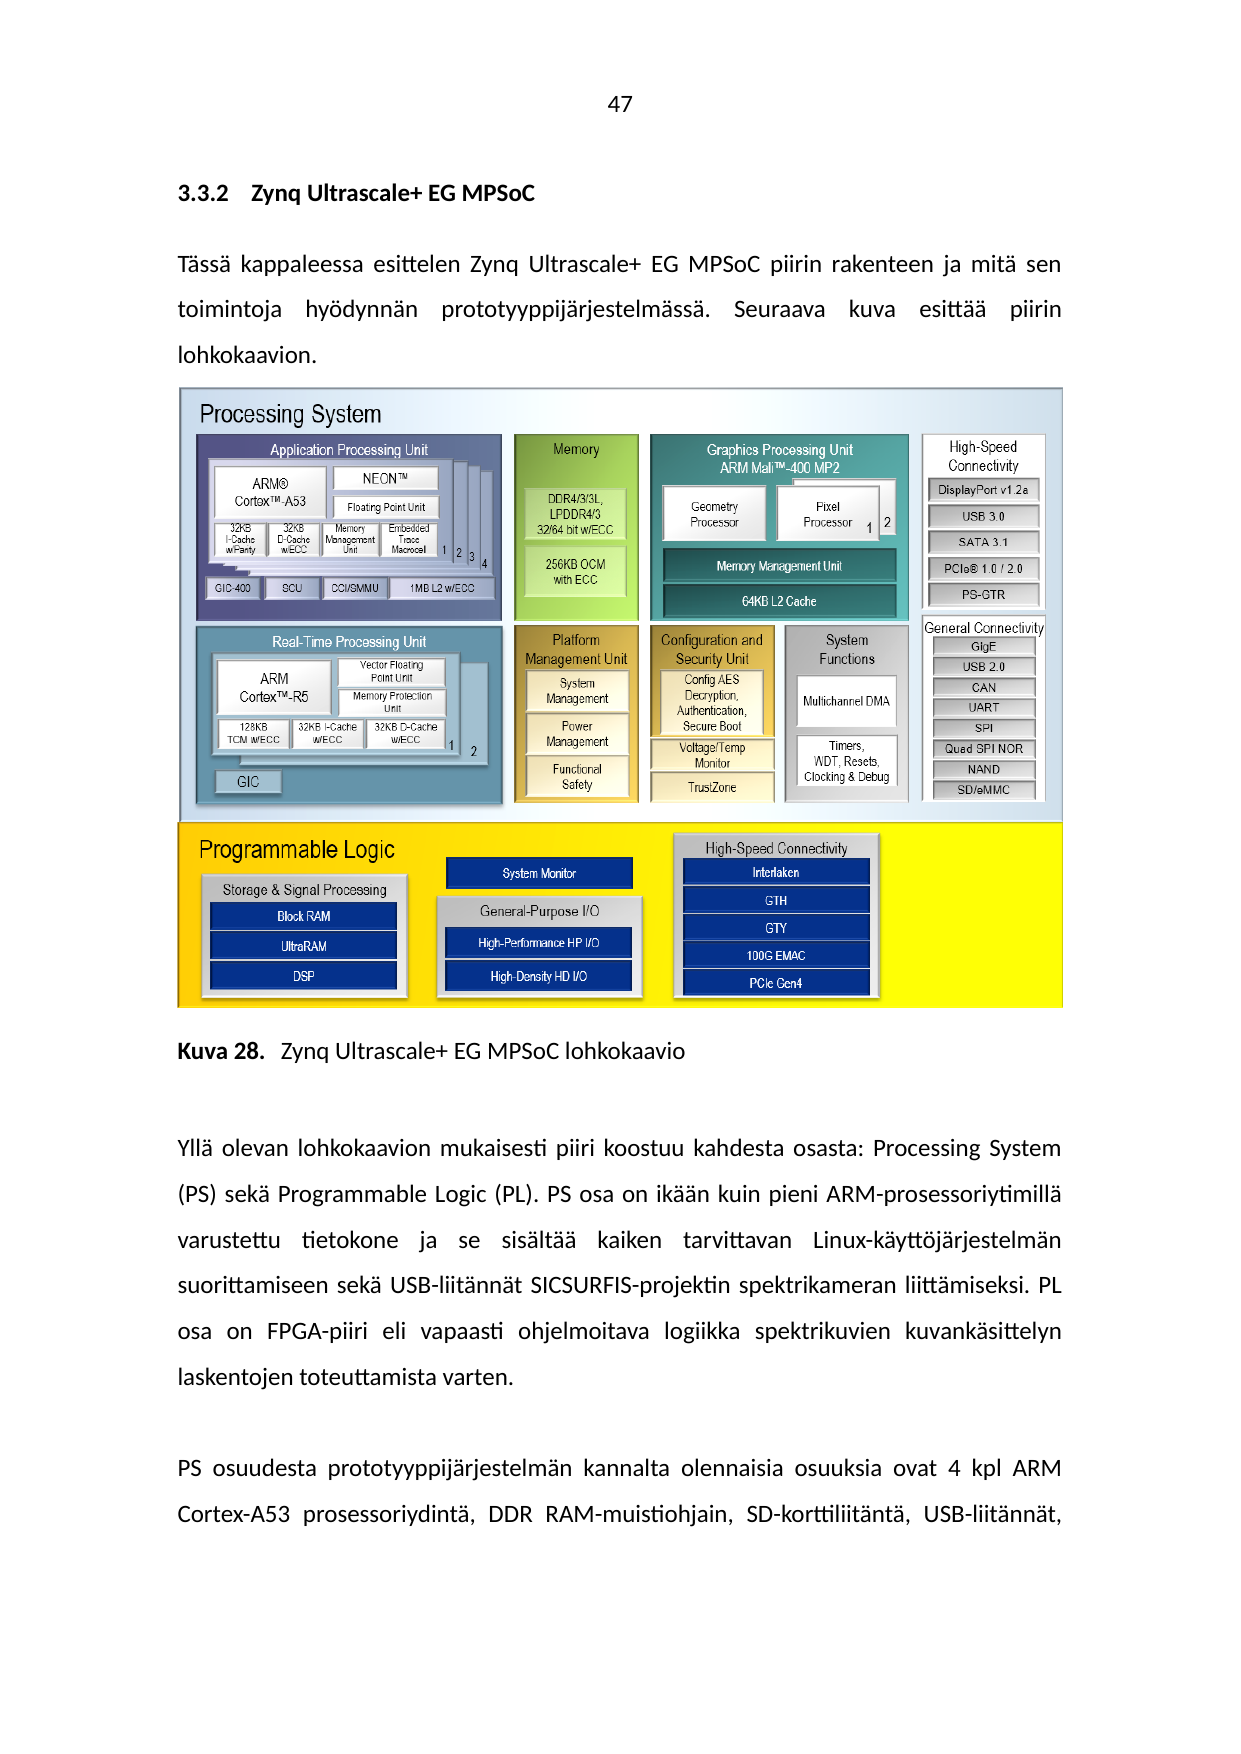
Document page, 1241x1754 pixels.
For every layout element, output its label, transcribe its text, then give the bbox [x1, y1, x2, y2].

subtitle Zynq Ultrascale+ EG MPSoC [177, 177, 1063, 208]
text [177, 1453, 1063, 1529]
text Kuva 28. Zynq Ultrascale+ EG MPSoC lohkokaavio [177, 1035, 1063, 1066]
picture [177, 385, 1063, 1008]
text Yllä olevan lohkokaavion mukaisesti piiri koostuu kahdesta osasta: Processing System (PS) sekä Programmable Logic (PL). PS osa on ikään kuin pieni ARM-prosessoriytimillä varustettu tietokone ja se sisältää kaiken tarvittavan Linux-käyttöjärjestelmän suorittamiseen sekä USB-liitännät SICSURFIS-projektin spektrikameran liittämiseksi. PL osa on FPGA-piiri eli vapaasti ohjelmoitava logiikka spektrikuvien kuvankäsittelyn laskentojen toteuttamista varten. [177, 1132, 1063, 1392]
text Tässä kappaleessa esittelen Zynq Ultrascale+ EG MPSoC piirin rakenteen ja mitä sen toimintoja hyödynnän prototyyppijärjestelmässä. Seuraava kuva esittää piirin lohkokaavion. [177, 248, 1063, 370]
